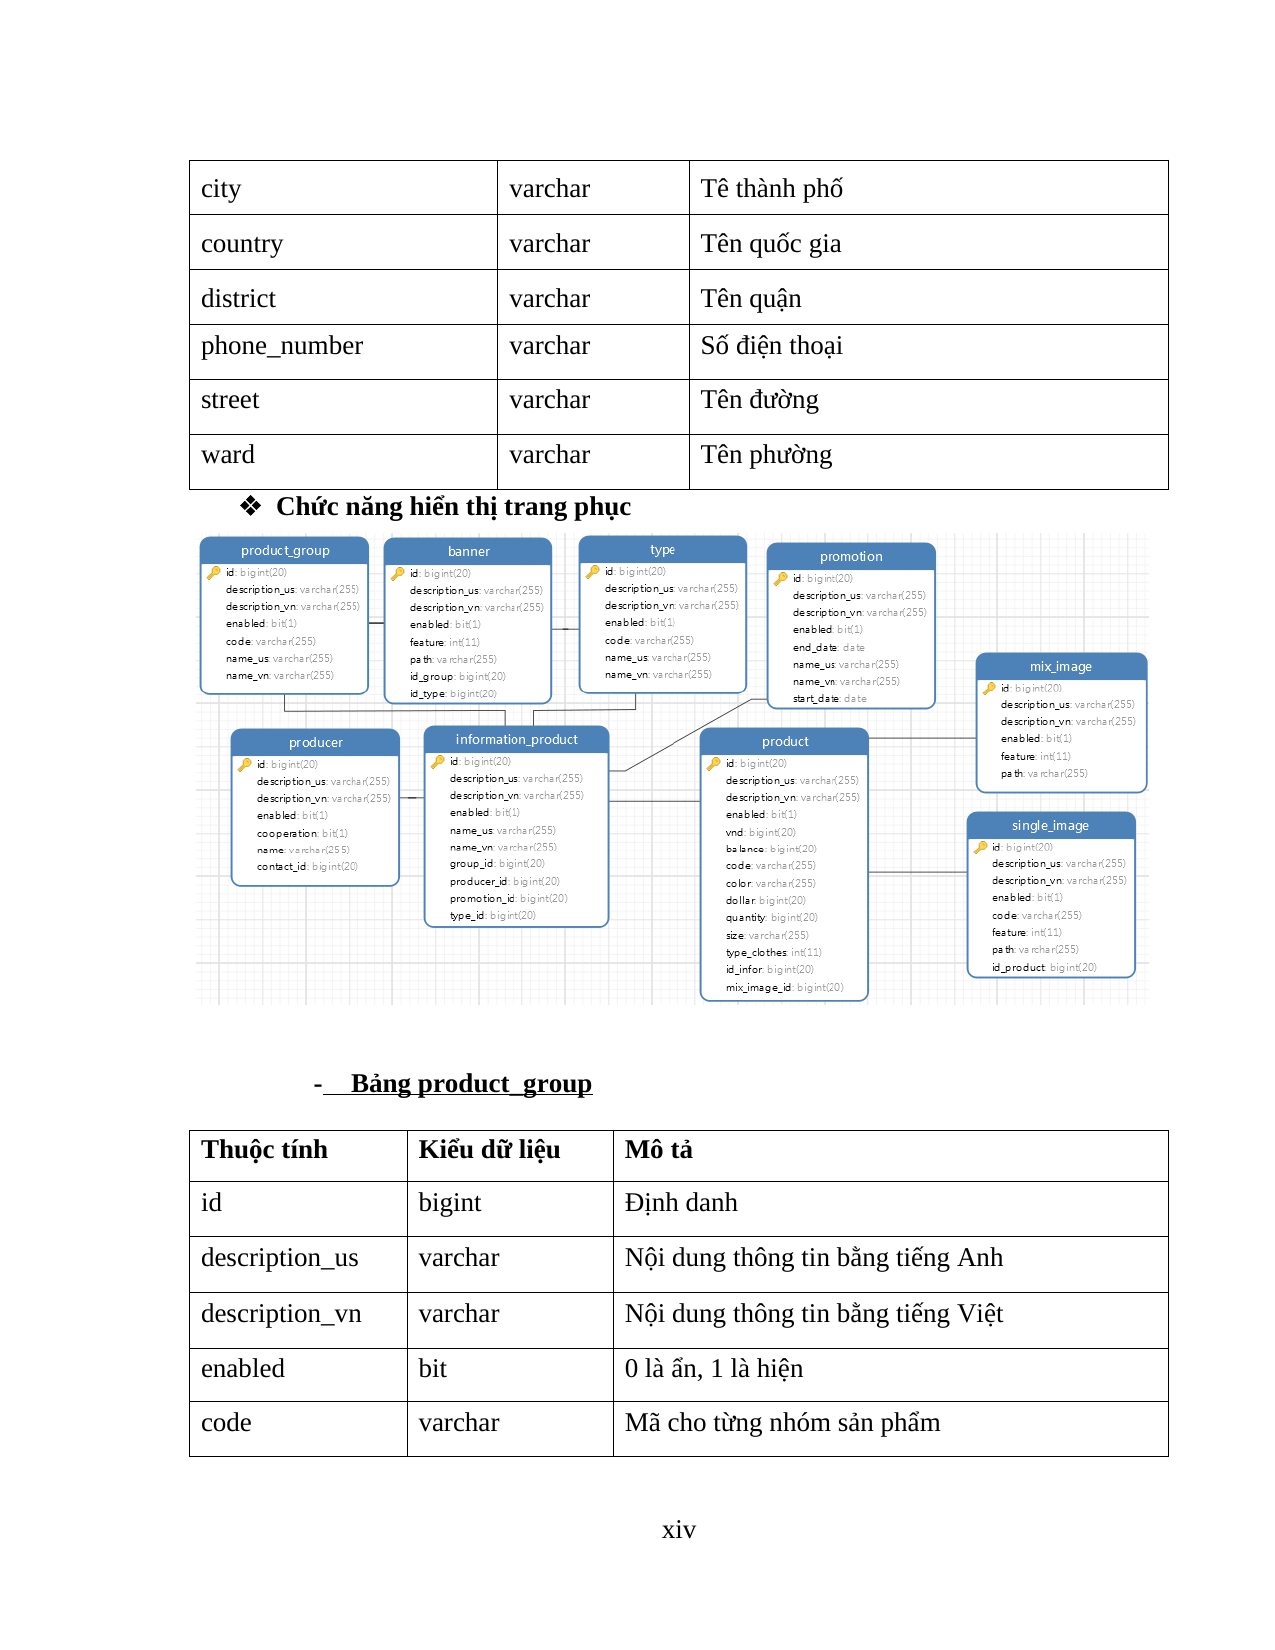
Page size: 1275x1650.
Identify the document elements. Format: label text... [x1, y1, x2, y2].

table_cell varchar [498, 435, 689, 489]
table_cell Tên quốc gia [690, 215, 1168, 269]
table_cell Số điện thoại [690, 325, 1168, 379]
table_cell varchar [498, 161, 689, 214]
table_cell varchar [498, 380, 689, 434]
table_cell district [190, 270, 497, 324]
table_cell code [190, 1402, 407, 1456]
list Chức năng hiển thị trang phục [238, 490, 1157, 521]
table_cell Định danh [614, 1182, 1168, 1236]
table_cell bit [408, 1349, 613, 1401]
table_cell street [190, 380, 497, 434]
picture [195, 533, 1149, 1005]
table_cell enabled [190, 1349, 407, 1401]
table_cell ward [190, 435, 497, 489]
table_cell varchar [498, 270, 689, 324]
table_cell Tên đường [690, 380, 1168, 434]
table_cell city [190, 161, 497, 214]
table_cell Tên phường [690, 435, 1168, 489]
table_cell phone_number [190, 325, 497, 379]
table_header Thuộc tính [190, 1131, 407, 1181]
table_cell varchar [498, 325, 689, 379]
table_cell Nội dung thông tin bằng tiếng Anh [614, 1237, 1168, 1292]
table_header Mô tả [614, 1131, 1168, 1181]
table_cell description_us [190, 1237, 407, 1292]
table_cell description_vn [190, 1293, 407, 1348]
table_cell Mã cho từng nhóm sản phẩm [614, 1402, 1168, 1456]
table_cell varchar [408, 1402, 613, 1456]
table_header Kiểu dữ liệu [408, 1131, 613, 1181]
table_cell country [190, 215, 497, 269]
table_cell 0 là ẩn, 1 là hiện [614, 1349, 1168, 1401]
table_cell Nội dung thông tin bằng tiếng Việt [614, 1293, 1168, 1348]
table_cell Tên quận [690, 270, 1168, 324]
table_cell varchar [498, 215, 689, 269]
table_cell varchar [408, 1293, 613, 1348]
table_cell Tê thành phố [690, 161, 1168, 214]
table_cell bigint [408, 1182, 613, 1236]
table_cell id [190, 1182, 407, 1236]
table_cell varchar [408, 1237, 613, 1292]
